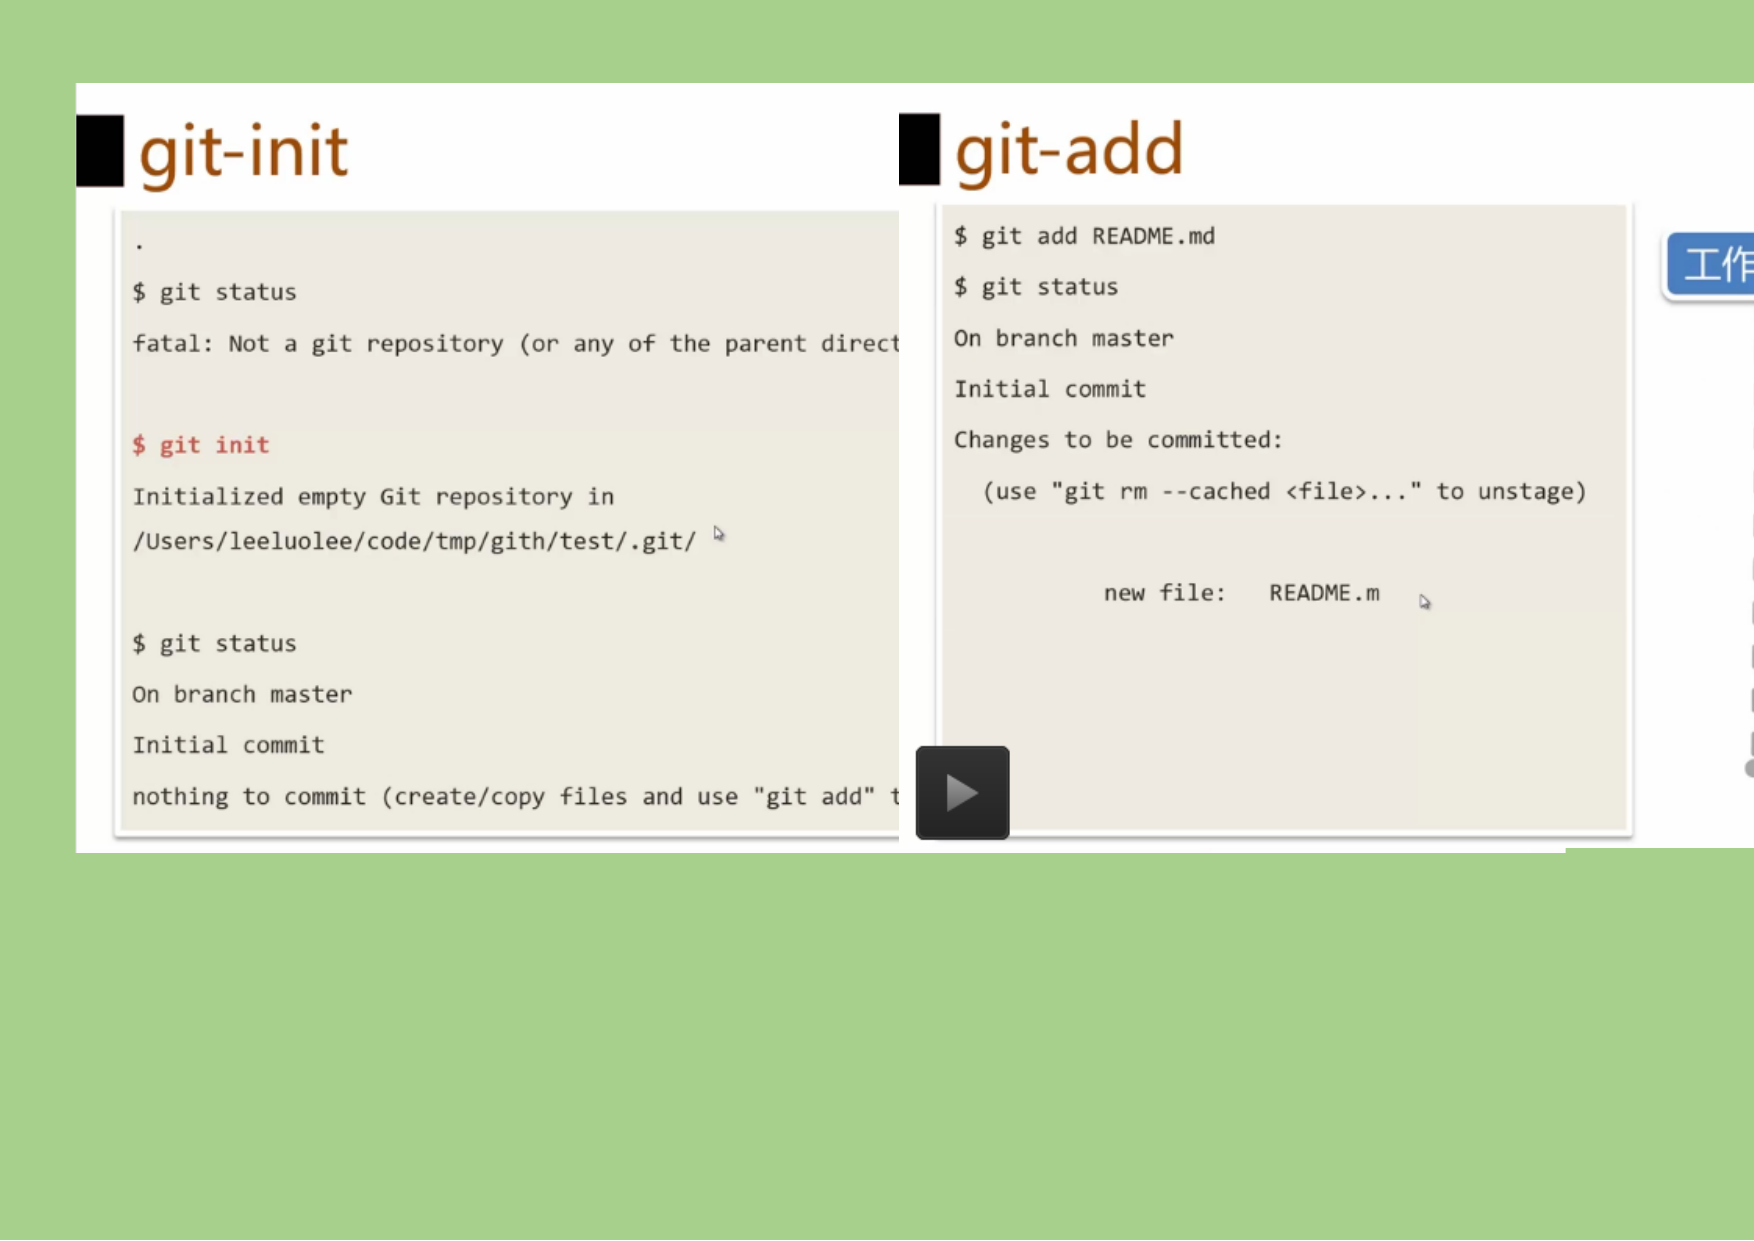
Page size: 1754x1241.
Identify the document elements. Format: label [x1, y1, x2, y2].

picture [75, 83, 1754, 853]
